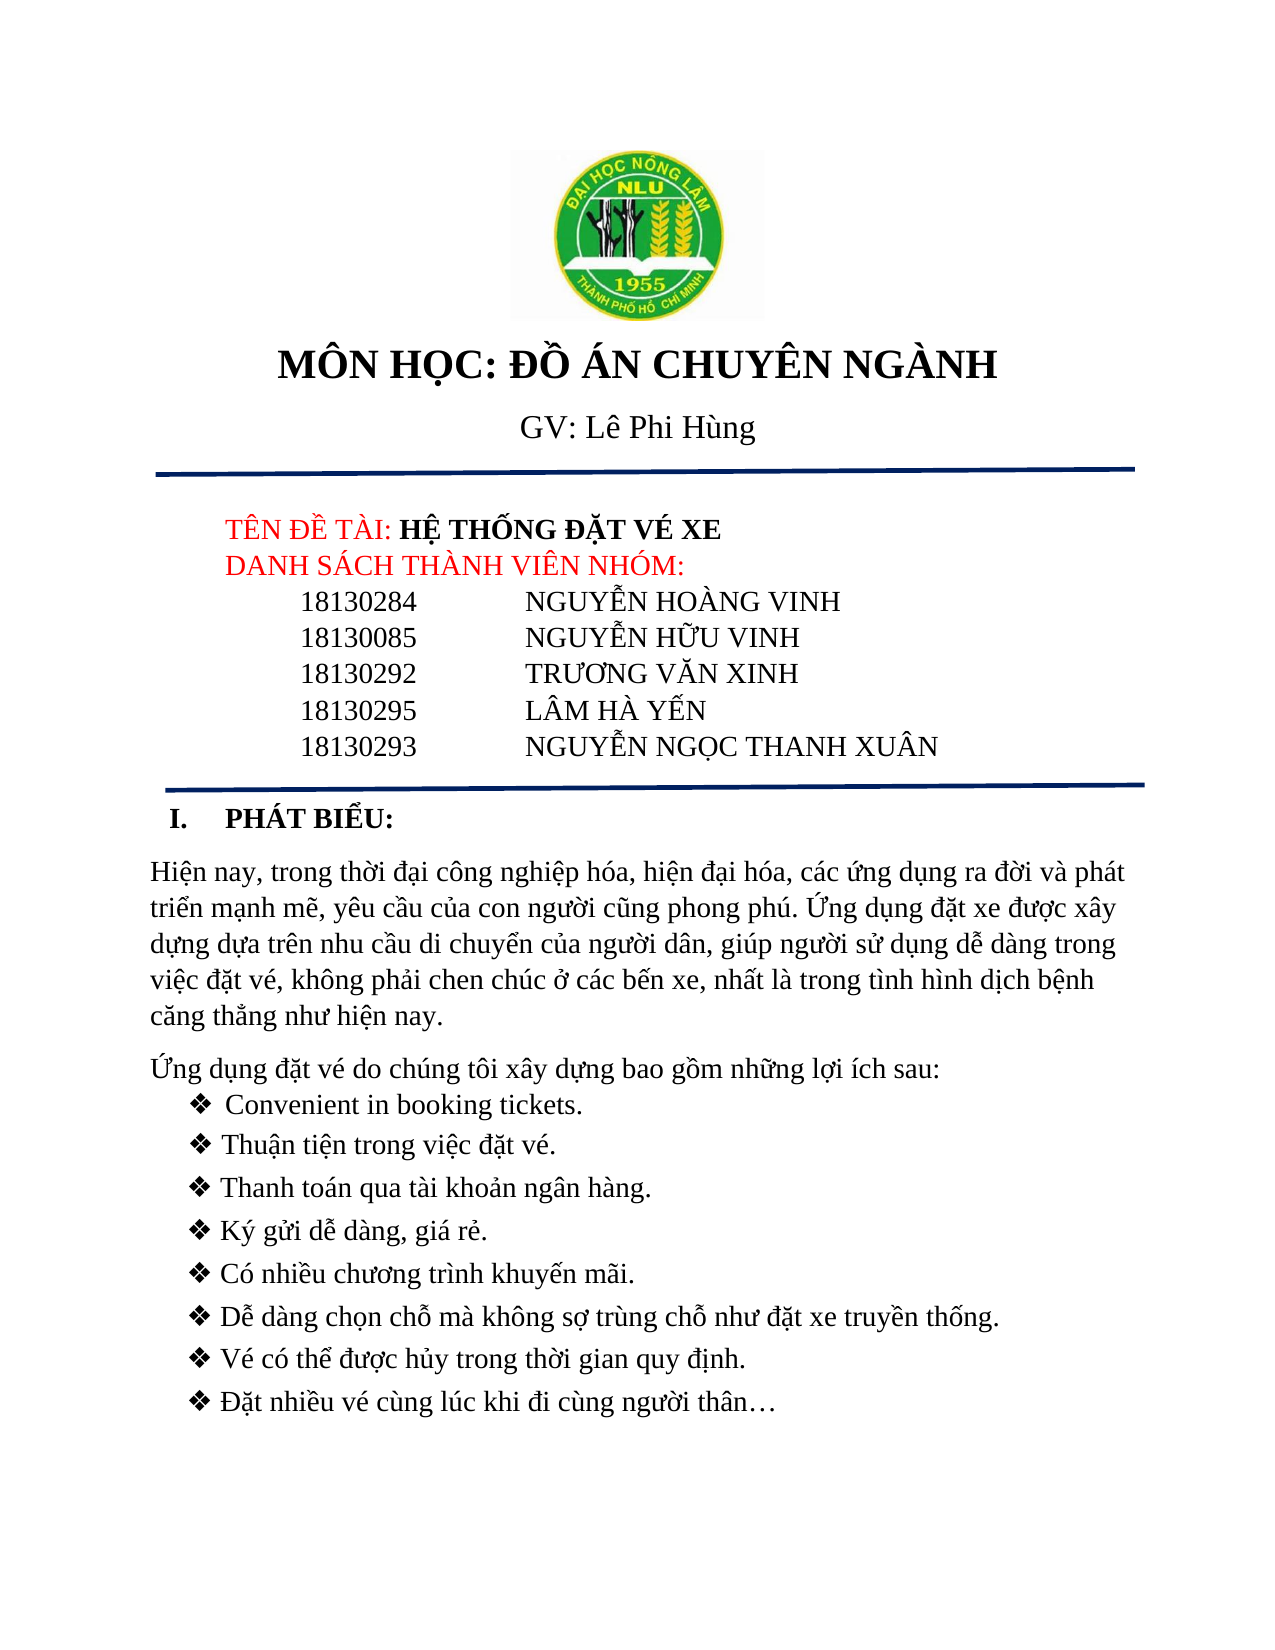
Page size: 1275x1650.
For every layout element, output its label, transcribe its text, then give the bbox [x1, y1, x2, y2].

list TÊN ĐỀ TÀI: HỆ THỐNG ĐẶT VÉ XE [225, 512, 1125, 545]
picture [510, 150, 765, 321]
list PHÁT BIỂU: [187, 801, 1125, 834]
list 18130295 LÂM HÀ YẾN [300, 693, 1125, 726]
list DANH SÁCH THÀNH VIÊN NHÓM: [225, 548, 1125, 582]
text ❖ Thanh toán qua tài khoản ngân hàng. [150, 1166, 1125, 1206]
list 18130085 NGUYỄN HỮU VINH [300, 620, 1125, 654]
list 18130293 NGUYỄN NGỌC THANH XUÂN [300, 729, 1125, 762]
text GV: Lê Phi Hùng [150, 408, 1125, 446]
text ❖ Vé có thể được hủy trong thời gian quy định. [150, 1338, 1125, 1377]
text ❖ Có nhiều chương trình khuyến mãi. [150, 1252, 1125, 1292]
list Convenient in booking tickets. [187, 1087, 1125, 1121]
text ❖ Dễ dàng chọn chỗ mà không sợ trùng chỗ như đặt xe truyền thống. [150, 1295, 1125, 1334]
text ❖ Ký gửi dễ dàng, giá rẻ. [150, 1209, 1125, 1249]
list 18130292 TRƯƠNG VĂN XINH [300, 656, 1125, 690]
text Ứng dụng đặt vé do chúng tôi xây dựng bao gồm những lợi ích sau: [150, 1051, 1125, 1085]
text ❖ Đặt nhiều vé cùng lúc khi đi cùng người thân… [150, 1380, 1125, 1420]
text ❖ Thuận tiện trong việc đặt vé. [187, 1123, 1125, 1163]
text MÔN HỌC: ĐỒ ÁN CHUYÊN NGÀNH [150, 339, 1125, 387]
list 18130284 NGUYỄN HOÀNG VINH [300, 584, 1125, 618]
text Hiện nay, trong thời đại công nghiệp hóa, hiện đại hóa, các ứng dụng ra đời và phát triển mạnh mẽ, yêu cầu của con người cũng phong phú. Ứng dụng đặt xe được xây dựng dựa trên nhu cầu di chuyển của người dân, giúp người sử dụng dễ dàng trong việc đặt vé, không phải chen chúc ở các bến xe, nhất là trong tình hình dịch bệnh căng thẳng như hiện nay. [150, 854, 1125, 1032]
